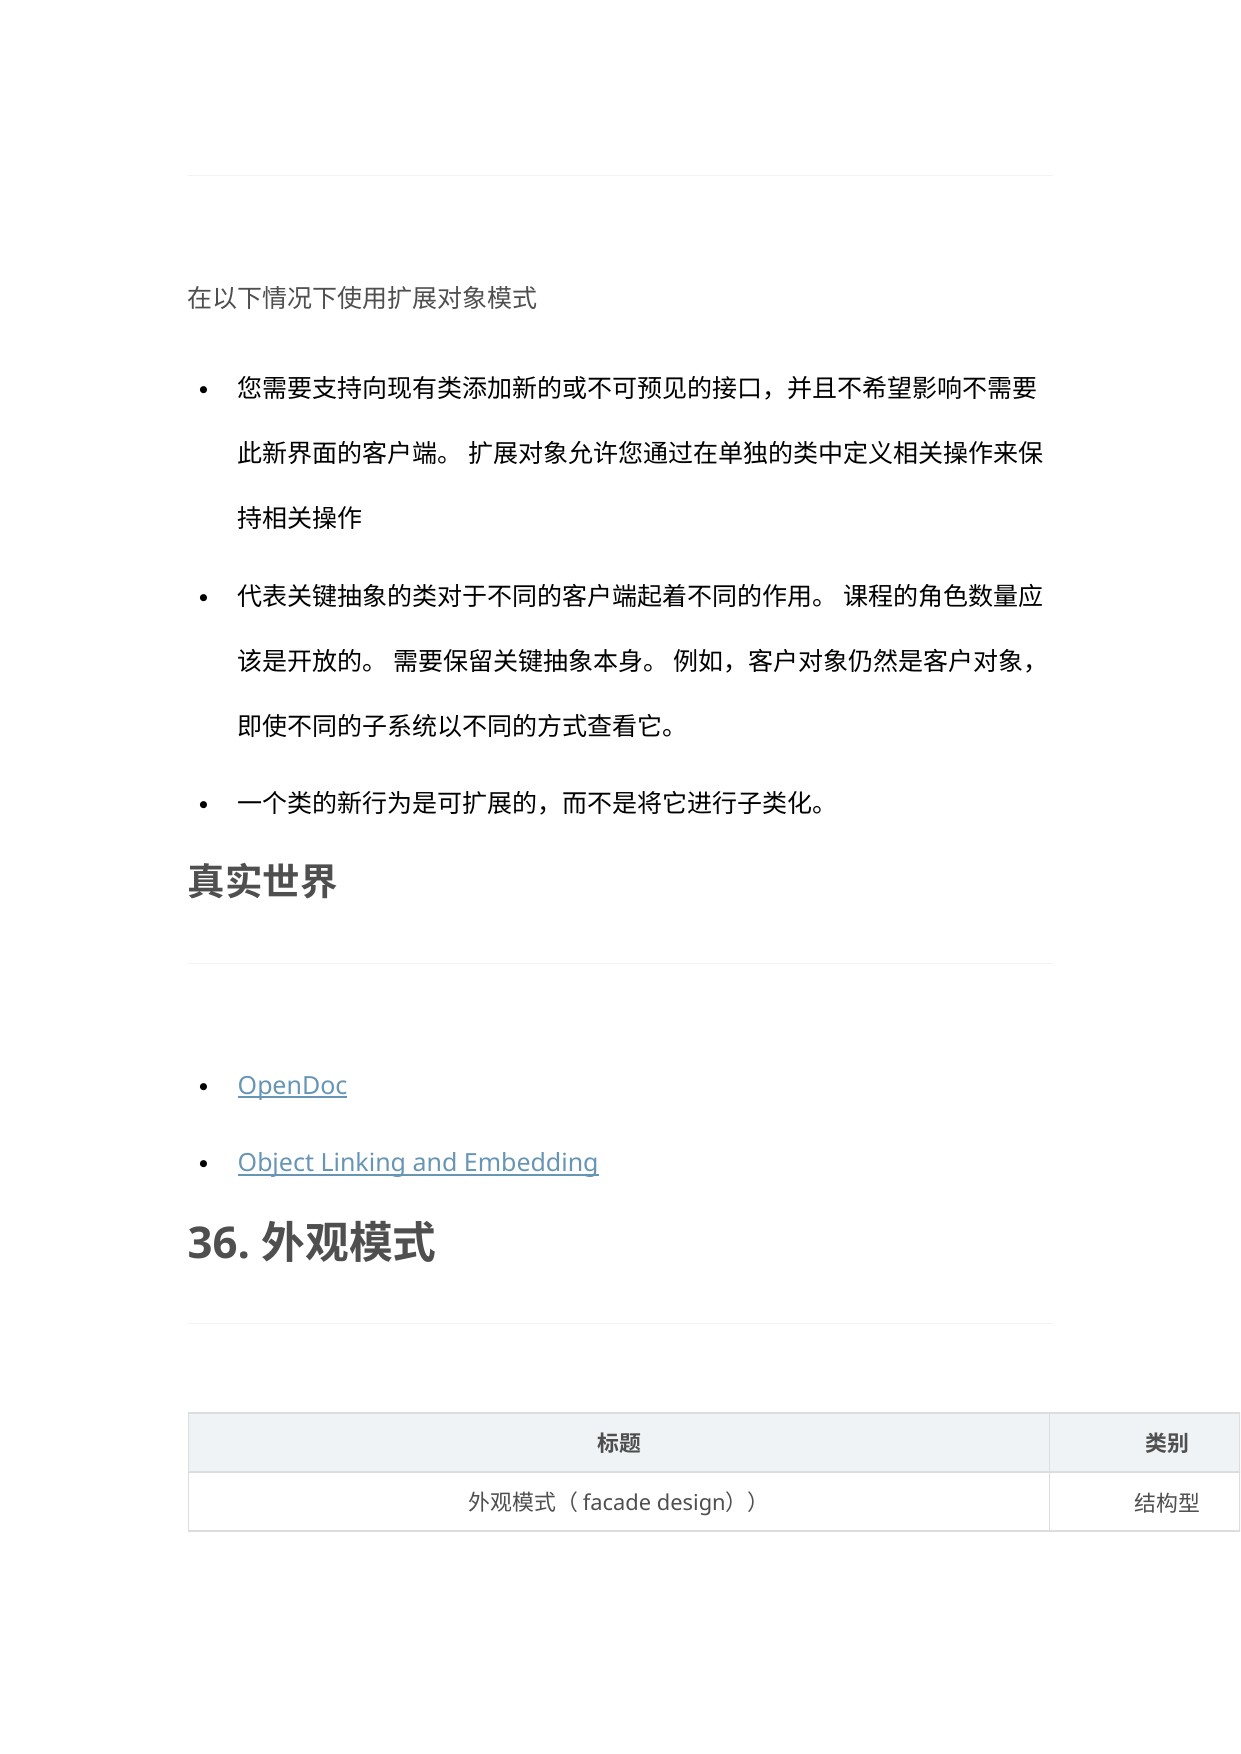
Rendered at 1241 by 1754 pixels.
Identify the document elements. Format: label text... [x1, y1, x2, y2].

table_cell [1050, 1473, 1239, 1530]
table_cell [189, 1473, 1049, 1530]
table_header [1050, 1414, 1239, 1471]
text 真实世界 [187, 847, 1053, 912]
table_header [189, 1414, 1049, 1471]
text 在以下情况下使用扩展对象模式 [187, 264, 1053, 329]
list Object Linking and Embedding [200, 1129, 1053, 1194]
list 一个类的新行为是可扩展的，而不是将它进行子类化。 [200, 769, 1053, 834]
text 36. 外观模式 [187, 1207, 1053, 1272]
list 您需要支持向现有类添加新的或不可预见的接口，并且不希望影响不需要此新界面的客户端。 扩展对象允许您通过在单独的类中定义相关操作来保持相关操作 [200, 354, 1053, 549]
list 代表关键抽象的类对于不同的客户端起着不同的作用。 课程的角色数量应该是开放的。 需要保留关键抽象本身。 例如，客户对象仍然是客户对象，即使不同的子系统以不同的方式查看它。 [200, 562, 1053, 757]
list OpenDoc [200, 1052, 1053, 1117]
